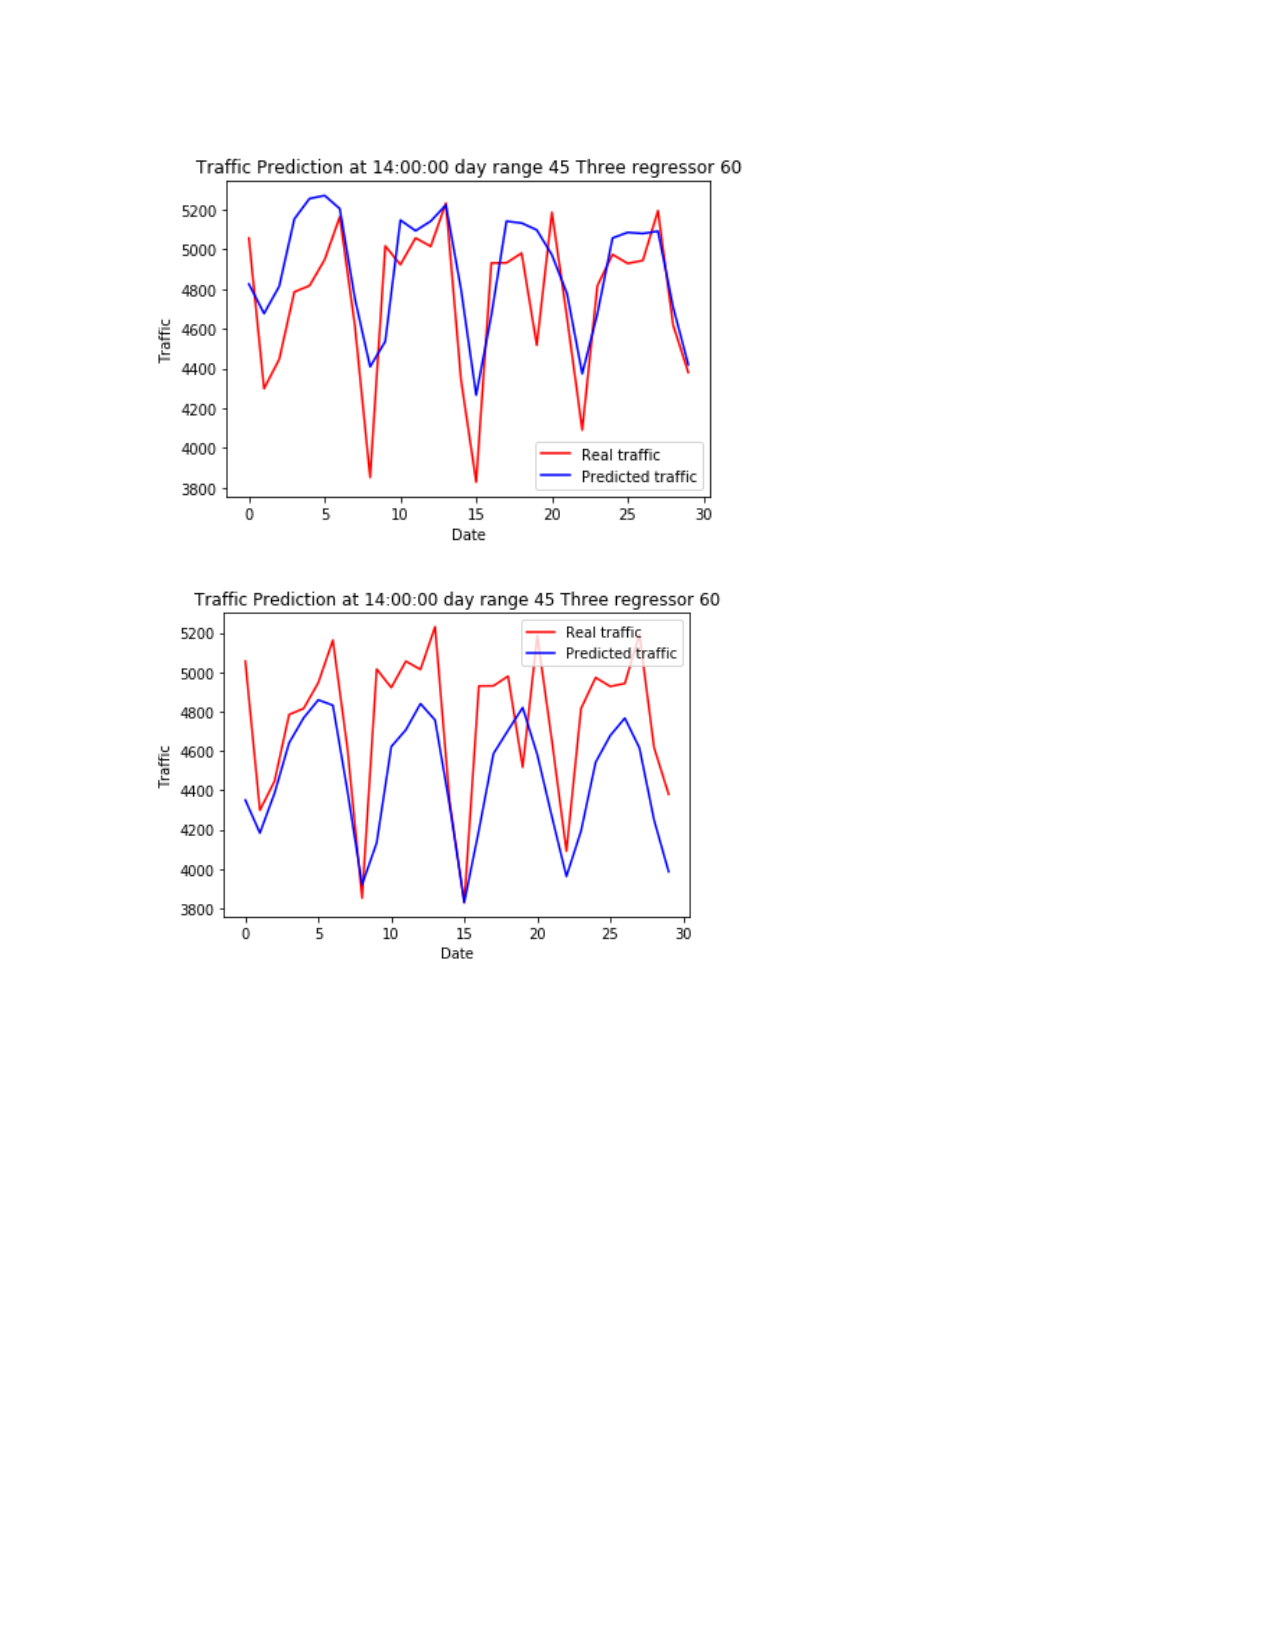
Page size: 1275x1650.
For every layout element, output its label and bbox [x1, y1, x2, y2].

picture [150, 582, 730, 970]
picture [150, 150, 752, 552]
